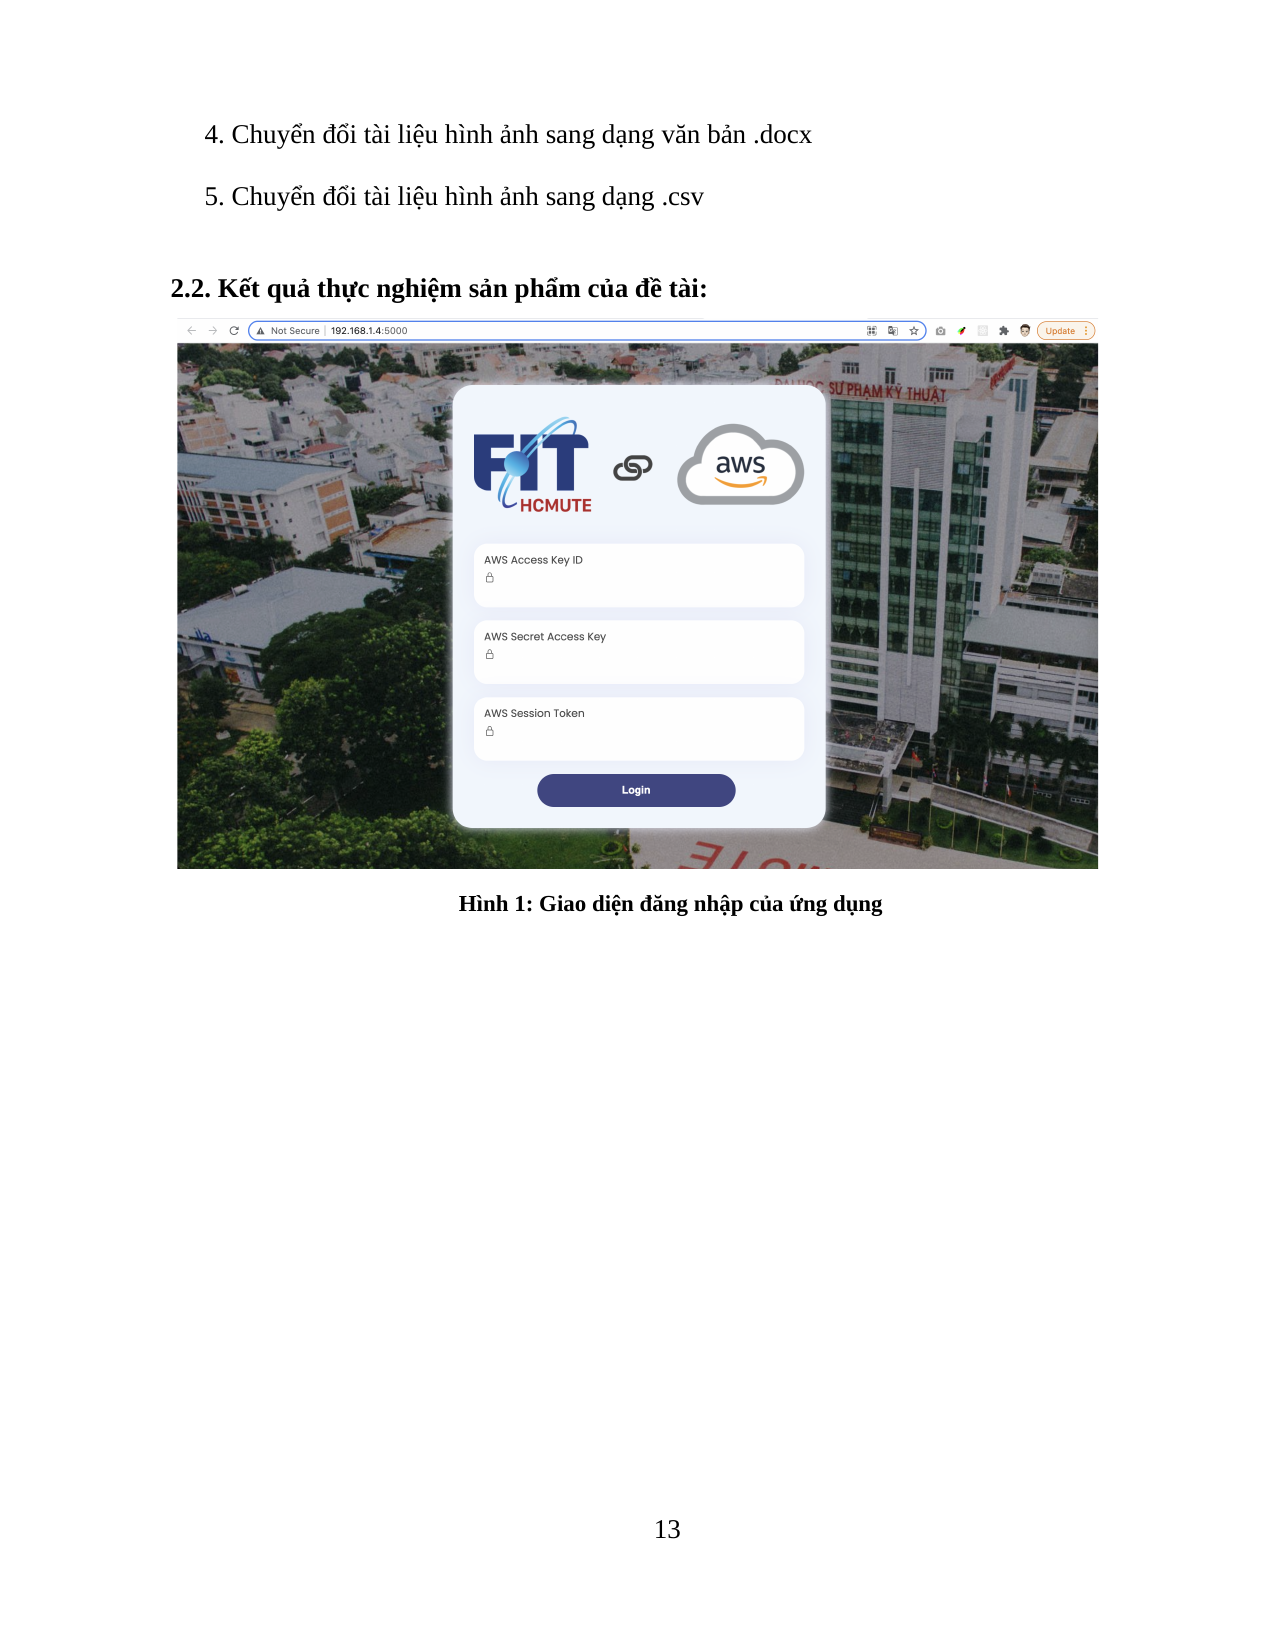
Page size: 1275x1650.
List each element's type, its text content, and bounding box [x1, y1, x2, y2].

text 5. Chuyển đổi tài liệu hình ảnh sang dạng .csv [177, 180, 1157, 212]
picture [177, 318, 1099, 869]
text 4. Chuyển đổi tài liệu hình ảnh sang dạng văn bản .docx [177, 118, 1157, 149]
subtitle 2.2. Kết quả thực nghiệm sản phẩm của đề tài: [170, 272, 1157, 303]
